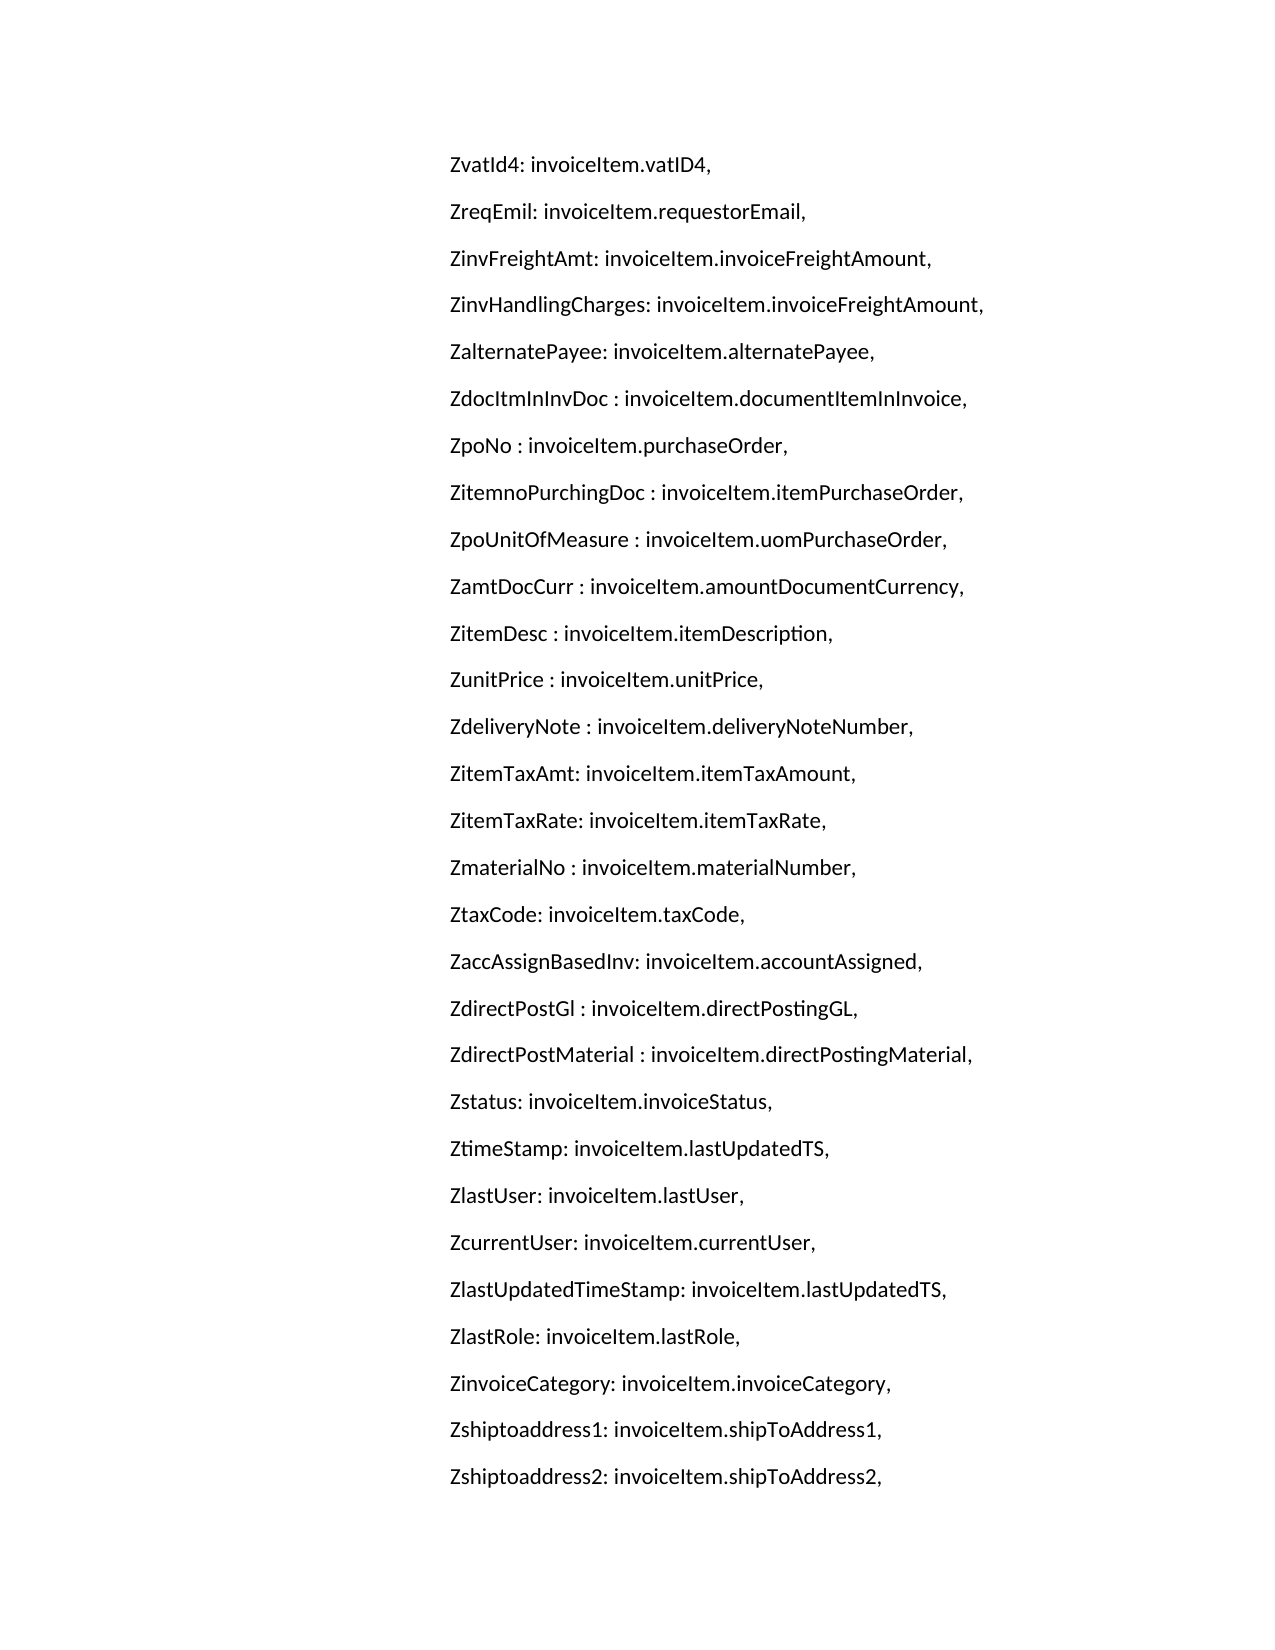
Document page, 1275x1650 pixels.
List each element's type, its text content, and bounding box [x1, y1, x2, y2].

text ZalternatePayee: invoiceItem.alternatePayee, [150, 337, 1125, 366]
text ZreqEmil: invoiceItem.requestorEmail, [150, 197, 1125, 225]
text ZinvFreightAmt: invoiceItem.invoiceFreightAmount, [150, 244, 1125, 272]
text Zstatus: invoiceItem.invoiceStatus, [150, 1087, 1125, 1116]
text Zshiptoaddress1: invoiceItem.shipToAddress1, [150, 1416, 1125, 1444]
text ZdocItmInInvDoc : invoiceItem.documentItemInInvoice, [150, 384, 1125, 412]
text ZdeliveryNote : invoiceItem.deliveryNoteNumber, [150, 712, 1125, 741]
text ZinvHandlingCharges: invoiceItem.invoiceFreightAmount, [150, 291, 1125, 319]
text ZvatId4: invoiceItem.vatID4, [150, 150, 1125, 178]
text ZpoNo : invoiceItem.purchaseOrder, [150, 431, 1125, 459]
text Zshiptoaddress2: invoiceItem.shipToAddress2, [150, 1462, 1125, 1491]
text ZdirectPostGl : invoiceItem.directPostingGL, [150, 994, 1125, 1022]
text ZinvoiceCategory: invoiceItem.invoiceCategory, [150, 1369, 1125, 1397]
text ZamtDocCurr : invoiceItem.amountDocumentCurrency, [150, 572, 1125, 600]
text ZdirectPostMaterial : invoiceItem.directPostingMaterial, [150, 1041, 1125, 1069]
text ZunitPrice : invoiceItem.unitPrice, [150, 666, 1125, 694]
text ZmaterialNo : invoiceItem.materialNumber, [150, 853, 1125, 881]
text ZtimeStamp: invoiceItem.lastUpdatedTS, [150, 1134, 1125, 1162]
text ZpoUnitOfMeasure : invoiceItem.uomPurchaseOrder, [150, 525, 1125, 553]
text ZlastUpdatedTimeStamp: invoiceItem.lastUpdatedTS, [150, 1275, 1125, 1303]
text ZlastRole: invoiceItem.lastRole, [150, 1322, 1125, 1350]
text ZcurrentUser: invoiceItem.currentUser, [150, 1228, 1125, 1256]
text ZitemDesc : invoiceItem.itemDescription, [150, 619, 1125, 647]
text ZtaxCode: invoiceItem.taxCode, [150, 900, 1125, 928]
text ZitemTaxAmt: invoiceItem.itemTaxAmount, [150, 759, 1125, 787]
text ZlastUser: invoiceItem.lastUser, [150, 1181, 1125, 1209]
text ZitemTaxRate: invoiceItem.itemTaxRate, [150, 806, 1125, 834]
text ZaccAssignBasedInv: invoiceItem.accountAssigned, [150, 947, 1125, 975]
text ZitemnoPurchingDoc : invoiceItem.itemPurchaseOrder, [150, 478, 1125, 506]
